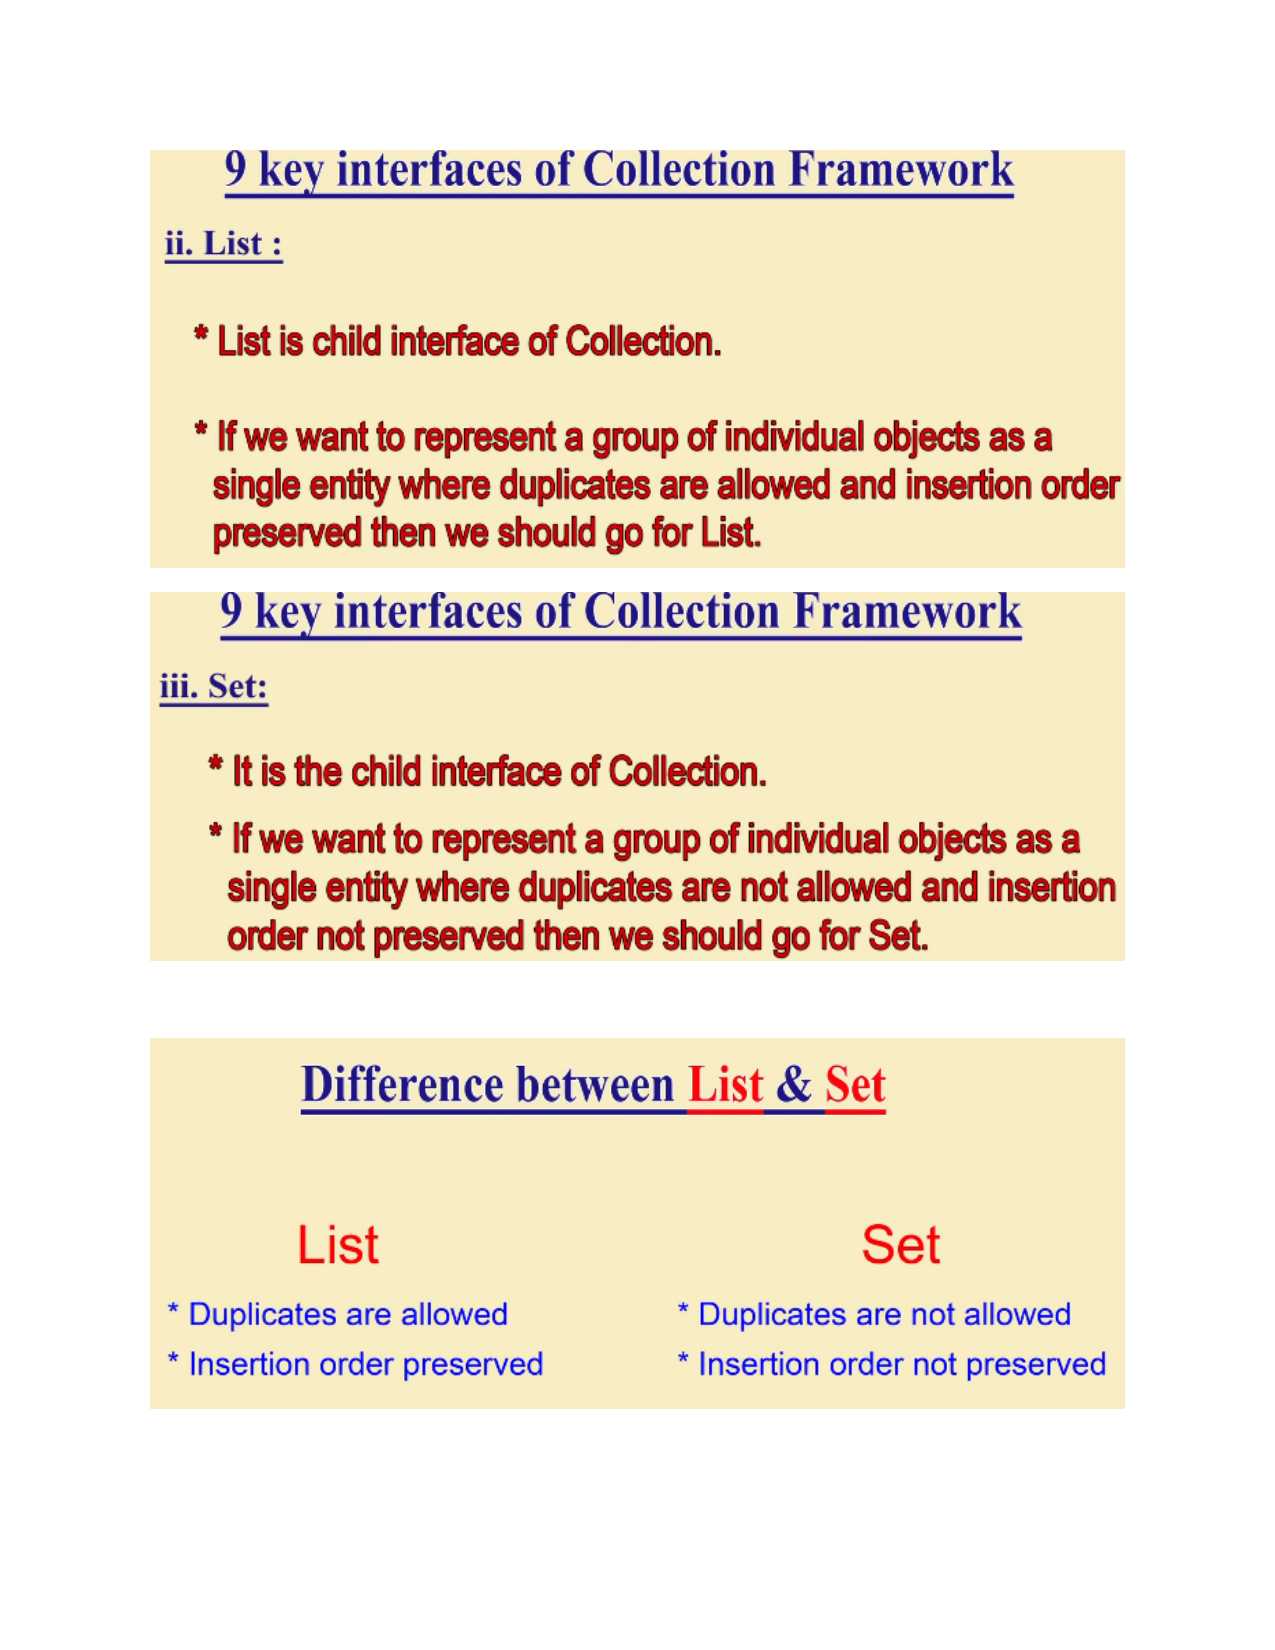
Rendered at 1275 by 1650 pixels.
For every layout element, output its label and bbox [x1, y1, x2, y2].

picture [150, 592, 1125, 961]
picture [150, 1038, 1125, 1409]
picture [150, 150, 1125, 568]
